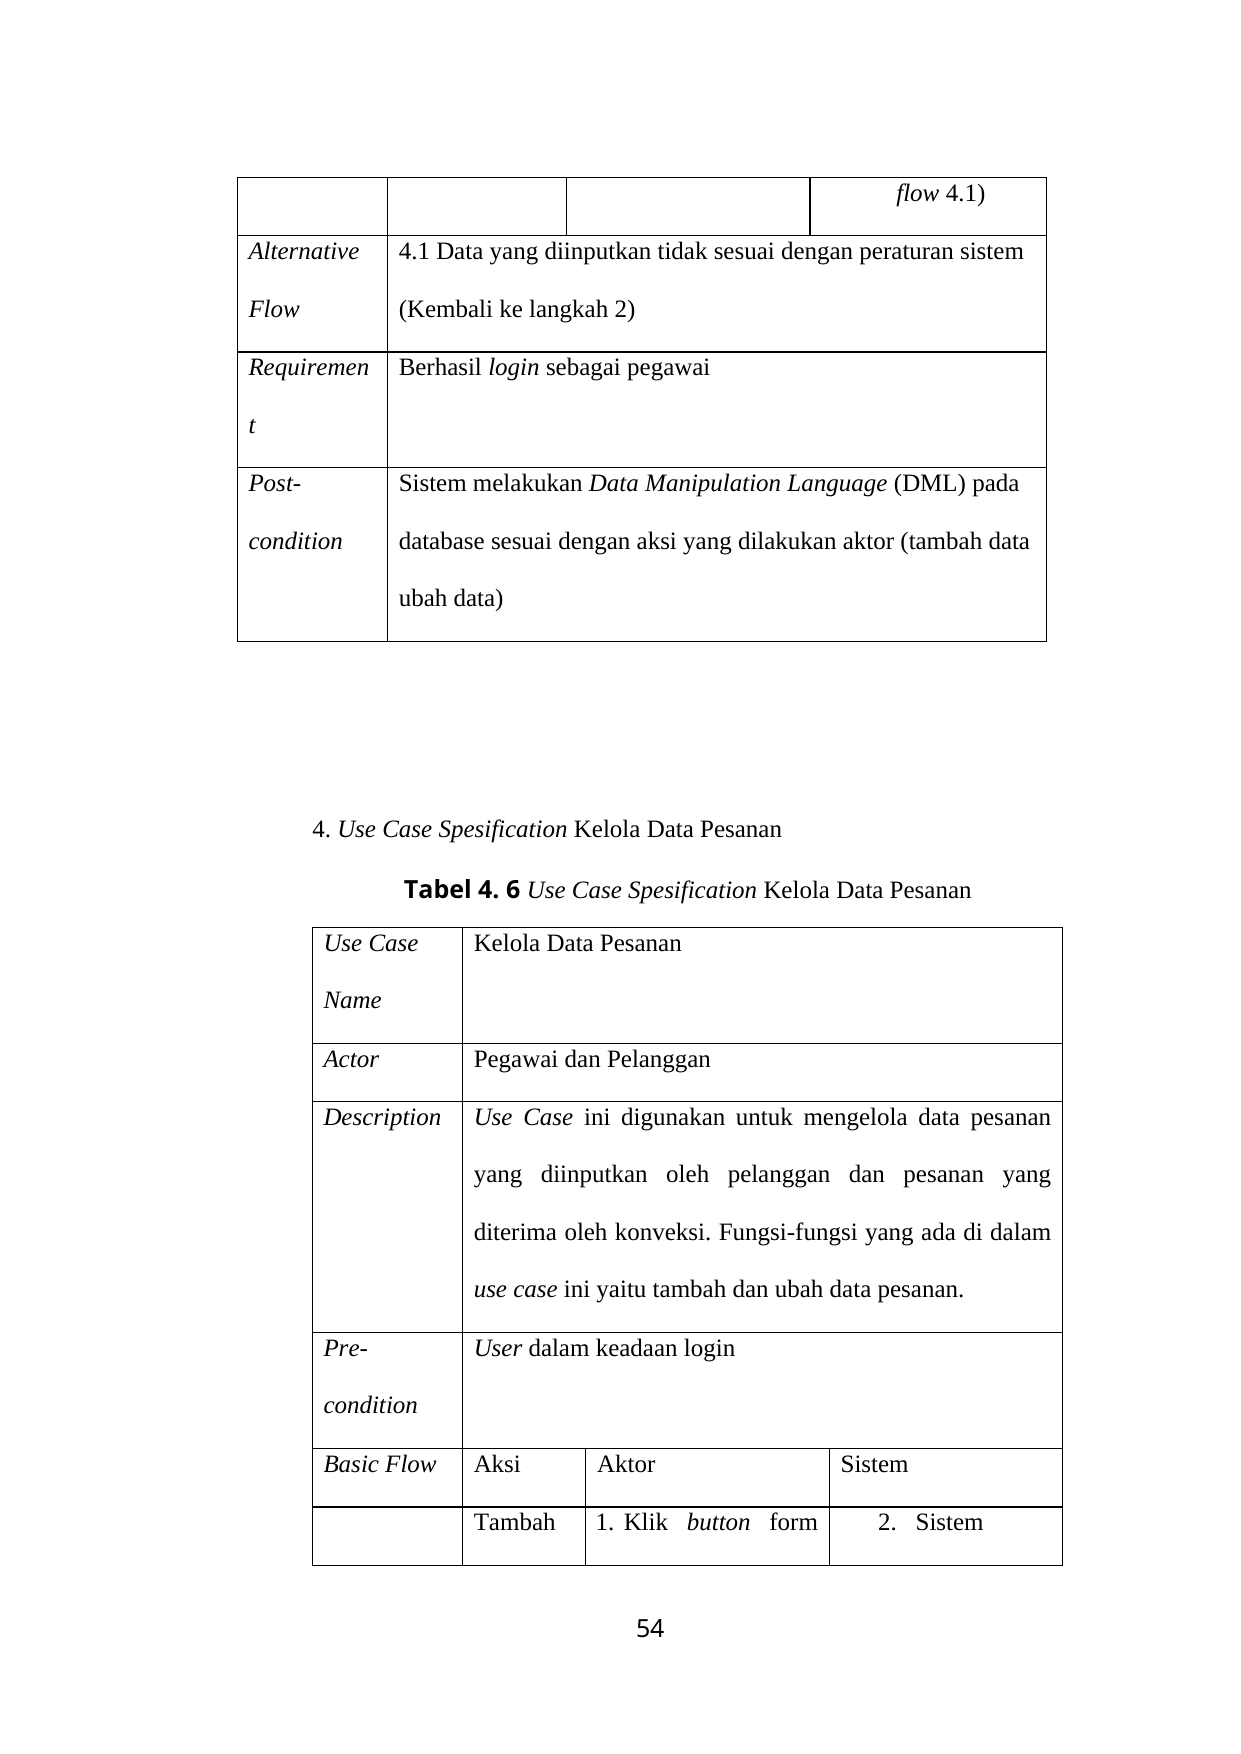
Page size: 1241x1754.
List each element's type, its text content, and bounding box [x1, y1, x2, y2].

table_header Kelola Data Pesanan [463, 928, 1062, 1043]
table_cell Pre-condition [313, 1333, 462, 1448]
table_cell User dalam keadaan login [463, 1333, 1062, 1448]
table_cell Requirement [238, 353, 387, 467]
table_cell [811, 178, 1046, 235]
table_cell 4.1 Data yang diinputkan tidak sesuai dengan peraturan sistem (Kembali ke langkah 2) [388, 236, 1046, 351]
table_header Use Case Name [313, 928, 462, 1043]
table_cell Actor [313, 1044, 462, 1101]
table_cell Basic Flow [313, 1449, 462, 1506]
table_cell [313, 1508, 462, 1565]
table_cell Description [313, 1102, 462, 1332]
table_cell Use Case ini digunakan untuk mengelola data pesanan yang diinputkan oleh pelanggan dan pesanan yang diterima oleh konveksi. Fungsi-fungsi yang ada di dalam use case ini yaitu tambah dan ubah data pesanan. [463, 1102, 1062, 1332]
table_cell Post-condition [238, 468, 387, 641]
table_cell Sistem [830, 1449, 1062, 1506]
table_cell Alternative Flow [238, 236, 387, 351]
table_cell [567, 178, 809, 235]
text Tabel 4. 6 Use Case Spesification Kelola Data Pesanan [237, 872, 1063, 906]
table_cell Aktor [586, 1449, 829, 1506]
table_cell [586, 1508, 829, 1565]
table_cell [238, 178, 387, 235]
table_cell Tambah [463, 1508, 585, 1565]
table_cell Berhasil login sebagai pegawai [388, 353, 1046, 467]
table_cell [388, 178, 566, 235]
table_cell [830, 1508, 1062, 1565]
text 4. Use Case Spesification Kelola Data Pesanan [237, 814, 1063, 843]
table_cell Pegawai dan Pelanggan [463, 1044, 1062, 1101]
table_cell Aksi [463, 1449, 585, 1506]
table_cell Sistem melakukan Data Manipulation Language (DML) pada database sesuai dengan aksi yang dilakukan aktor (tambah data ubah data) [388, 468, 1046, 641]
